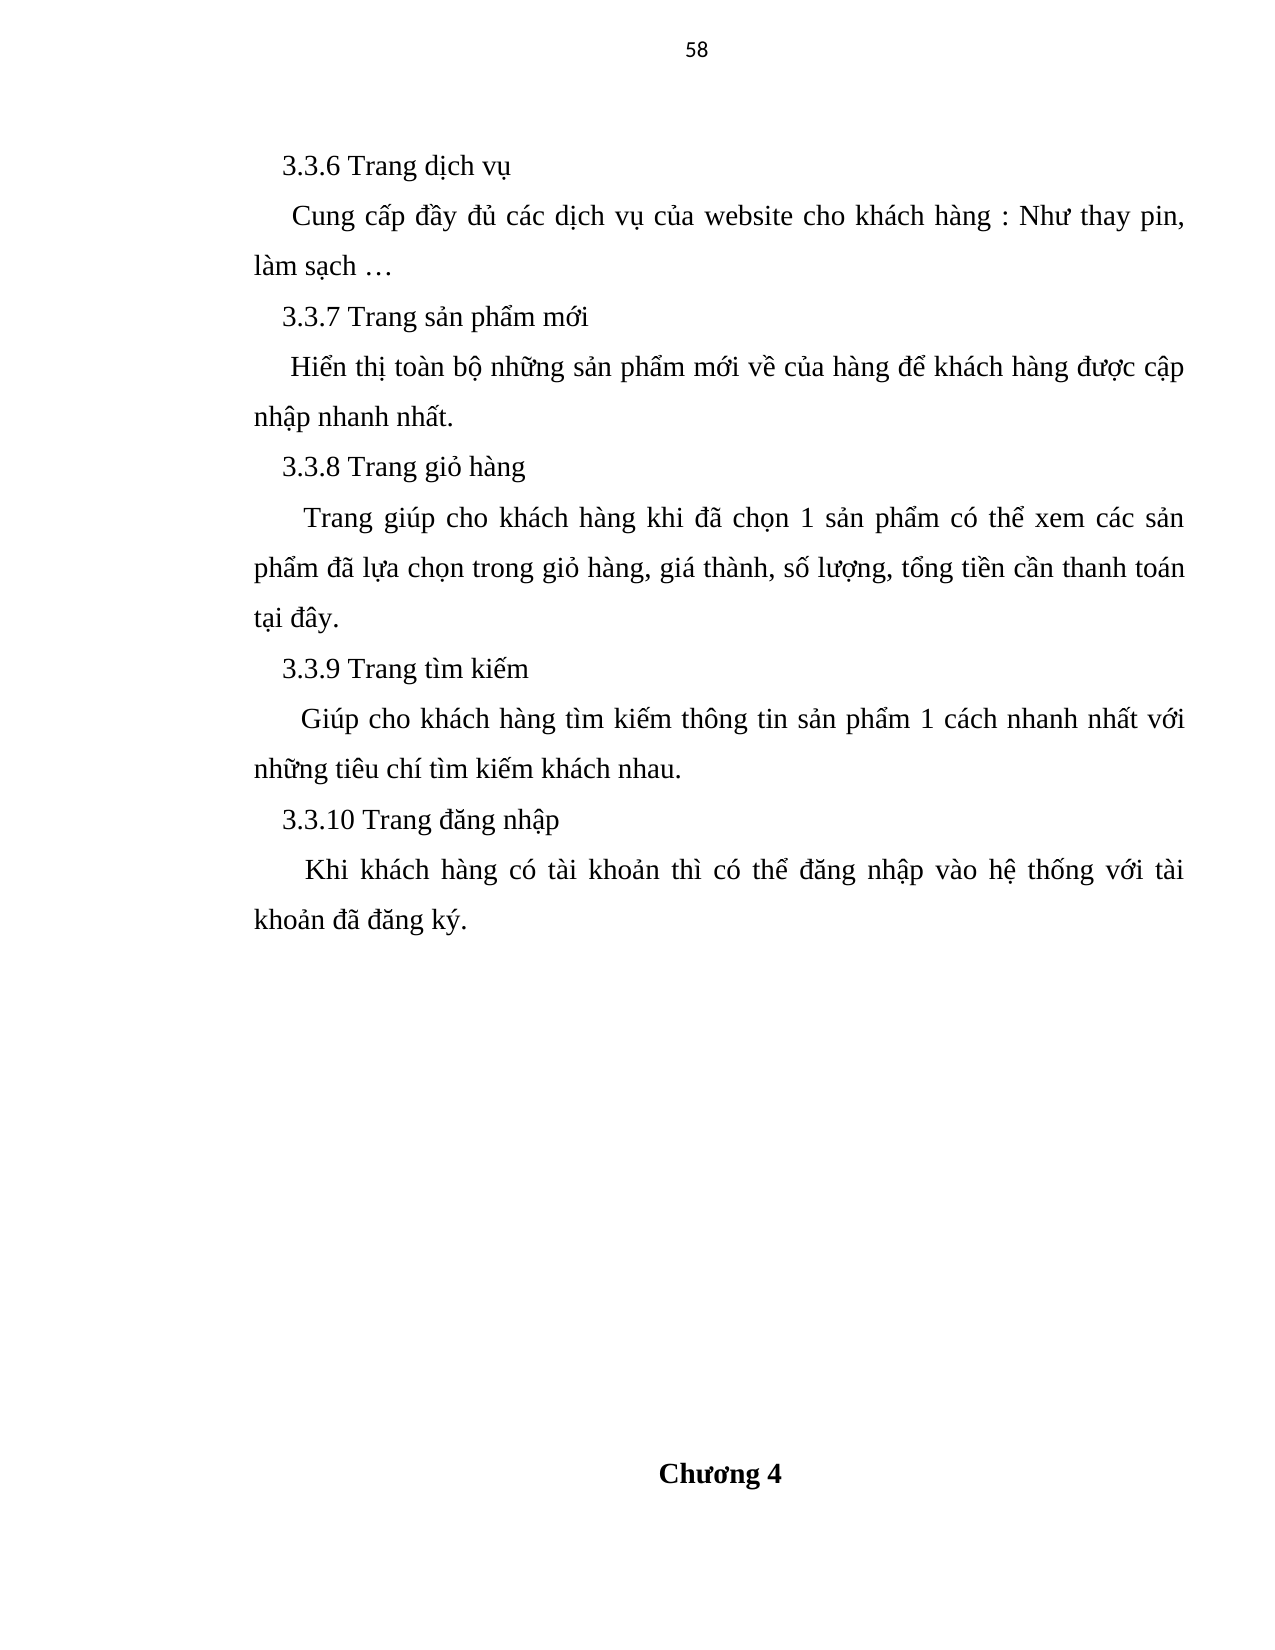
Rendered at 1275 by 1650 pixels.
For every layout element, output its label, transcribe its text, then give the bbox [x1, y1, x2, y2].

list 3.3.9 Trang tìm kiếm [254, 651, 1186, 684]
list 3.3.8 Trang giỏ hàng [254, 449, 1186, 483]
list Giúp cho khách hàng tìm kiếm thông tin sản phẩm 1 cách nhanh nhất với những tiêu chí tìm kiếm khách nhau. [254, 701, 1186, 785]
list 3.3.7 Trang sản phẩm mới [254, 299, 1186, 332]
list Chương 4 [254, 1456, 1186, 1489]
list 3.3.10 Trang đăng nhập [254, 802, 1186, 835]
list Trang giúp cho khách hàng khi đã chọn 1 sản phẩm có thể xem các sản phẩm đã lựa chọn trong giỏ hàng, giá thành, số lượng, tổng tiền cần thanh toán tại đây. [254, 500, 1186, 634]
list Hiển thị toàn bộ những sản phẩm mới về của hàng để khách hàng được cập nhập nhanh nhất. [254, 349, 1186, 433]
list Cung cấp đầy đủ các dịch vụ của website cho khách hàng : Như thay pin, làm sạch … [254, 198, 1186, 282]
list 3.3.6 Trang dịch vụ [254, 148, 1186, 181]
list Khi khách hàng có tài khoản thì có thể đăng nhập vào hệ thống với tài khoản đã đăng ký. [254, 852, 1186, 936]
